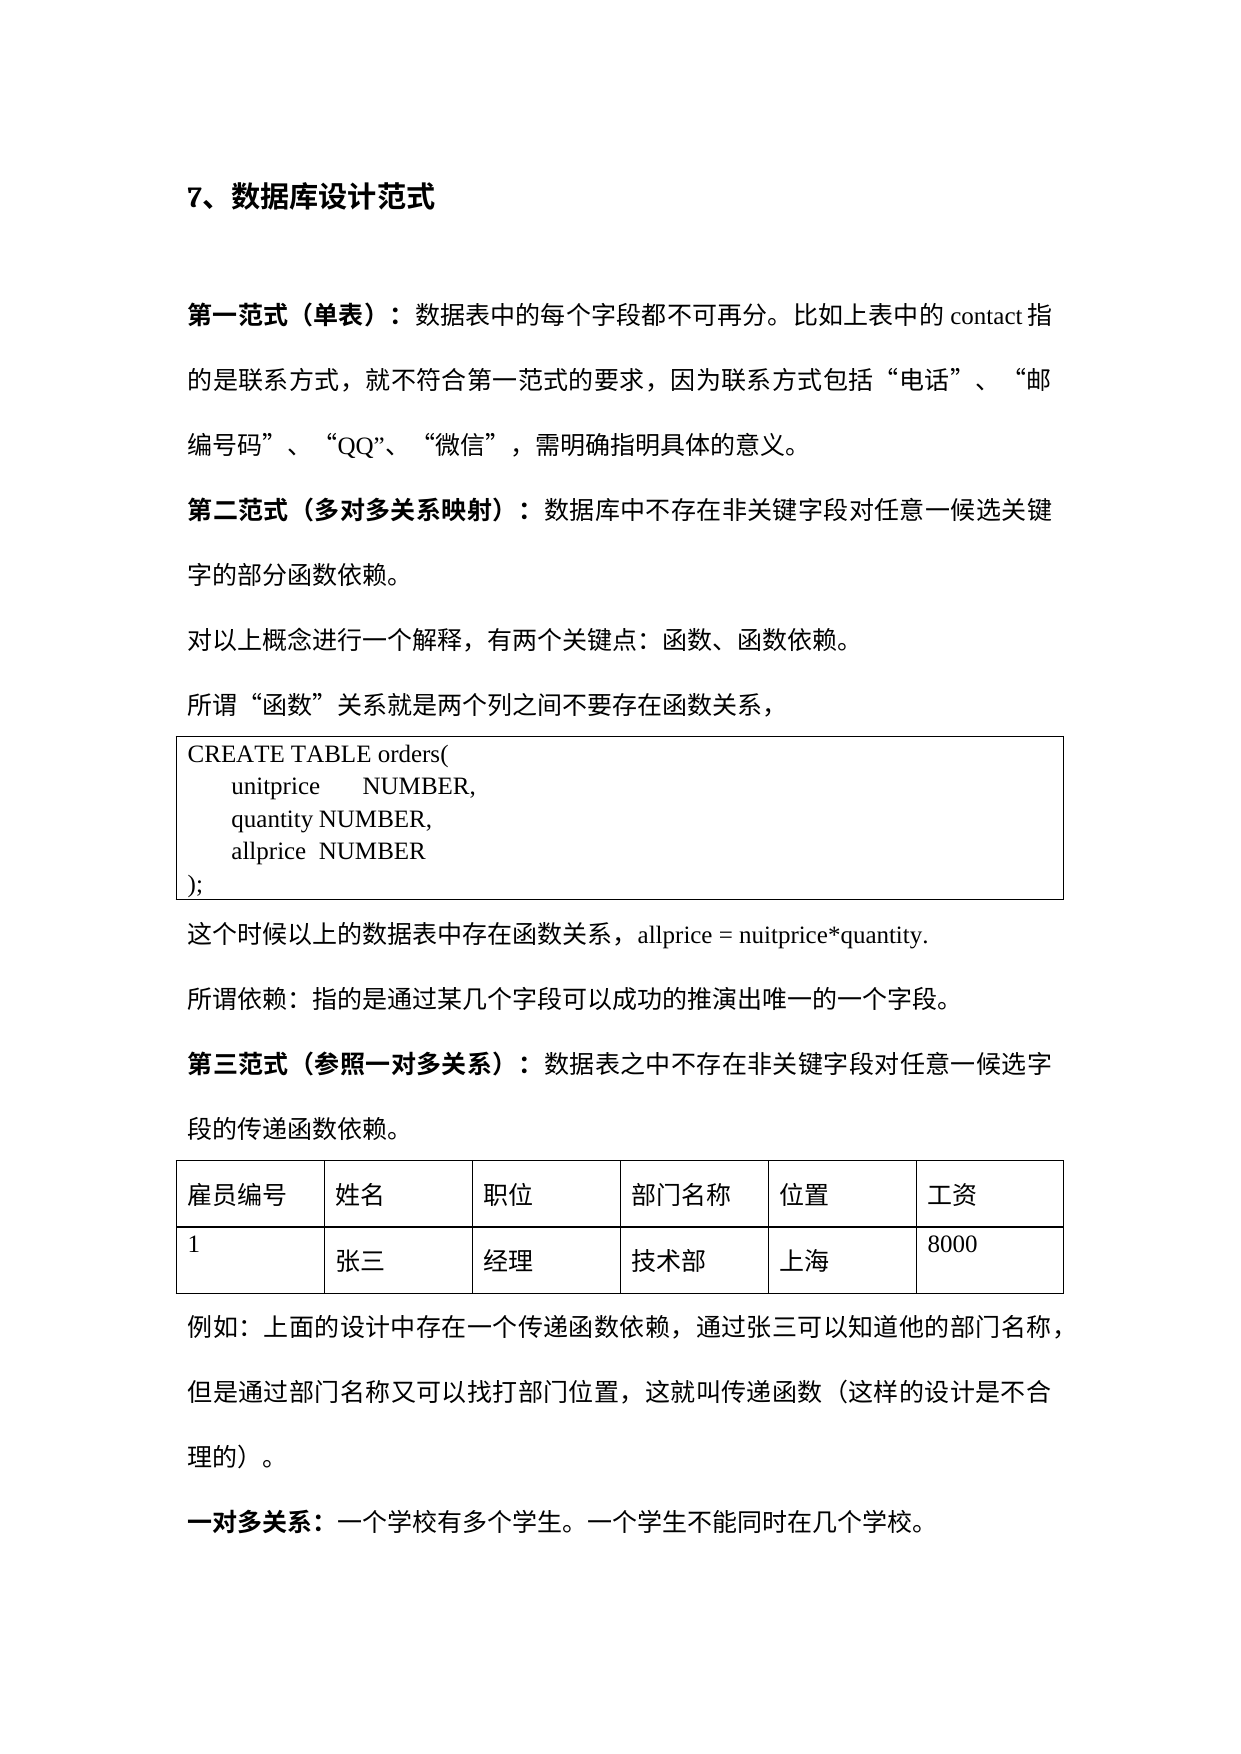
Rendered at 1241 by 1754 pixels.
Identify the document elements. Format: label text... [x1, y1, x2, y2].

table_cell 张三 [325, 1228, 472, 1292]
table_header 位置 [769, 1161, 916, 1226]
text 所谓依赖：指的是通过某几个字段可以成功的推演出唯一的一个字段。 [187, 965, 1053, 1030]
table_header CREATE TABLE orders( unitprice NUMBER, quantity NUMBER, allprice NUMBER ); [177, 737, 1063, 899]
text 一对多关系：一个学校有多个学生。一个学生不能同时在几个学校。 [187, 1488, 1053, 1553]
table_header 部门名称 [621, 1161, 768, 1226]
table_header 职位 [473, 1161, 620, 1226]
text 对以上概念进行一个解释，有两个关键点：函数、函数依赖。 [187, 606, 1053, 671]
table_cell 技术部 [621, 1228, 768, 1292]
text 这个时候以上的数据表中存在函数关系，allprice = nuitprice*quantity. [187, 900, 1053, 965]
table_cell 上海 [769, 1228, 916, 1292]
text 例如：上面的设计中存在一个传递函数依赖，通过张三可以知道他的部门名称，但是通过部门名称又可以找打部门位置，这就叫传递函数（这样的设计是不合理的）。 [187, 1294, 1053, 1488]
table_header 姓名 [325, 1161, 472, 1226]
text 所谓“函数”关系就是两个列之间不要存在函数关系， [187, 671, 1053, 736]
table_cell 1 [177, 1228, 324, 1292]
table_cell 经理 [473, 1228, 620, 1292]
table_header 雇员编号 [177, 1161, 324, 1226]
text 第三范式（参照一对多关系）：数据表之中不存在非关键字段对任意一候选字段的传递函数依赖。 [187, 1030, 1053, 1160]
subtitle 7、数据库设计范式 [187, 162, 1053, 227]
table_cell 8000 [917, 1228, 1063, 1292]
table_header 工资 [917, 1161, 1063, 1226]
text 第二范式（多对多关系映射）：数据库中不存在非关键字段对任意一候选关键字的部分函数依赖。 [187, 476, 1053, 606]
text 第一范式（单表）：数据表中的每个字段都不可再分。比如上表中的contact指的是联系方式，就不符合第一范式的要求，因为联系方式包括“电话”、“邮编号码”、“QQ”、“微信”，需明确指明具体的意义。 [187, 281, 1053, 476]
